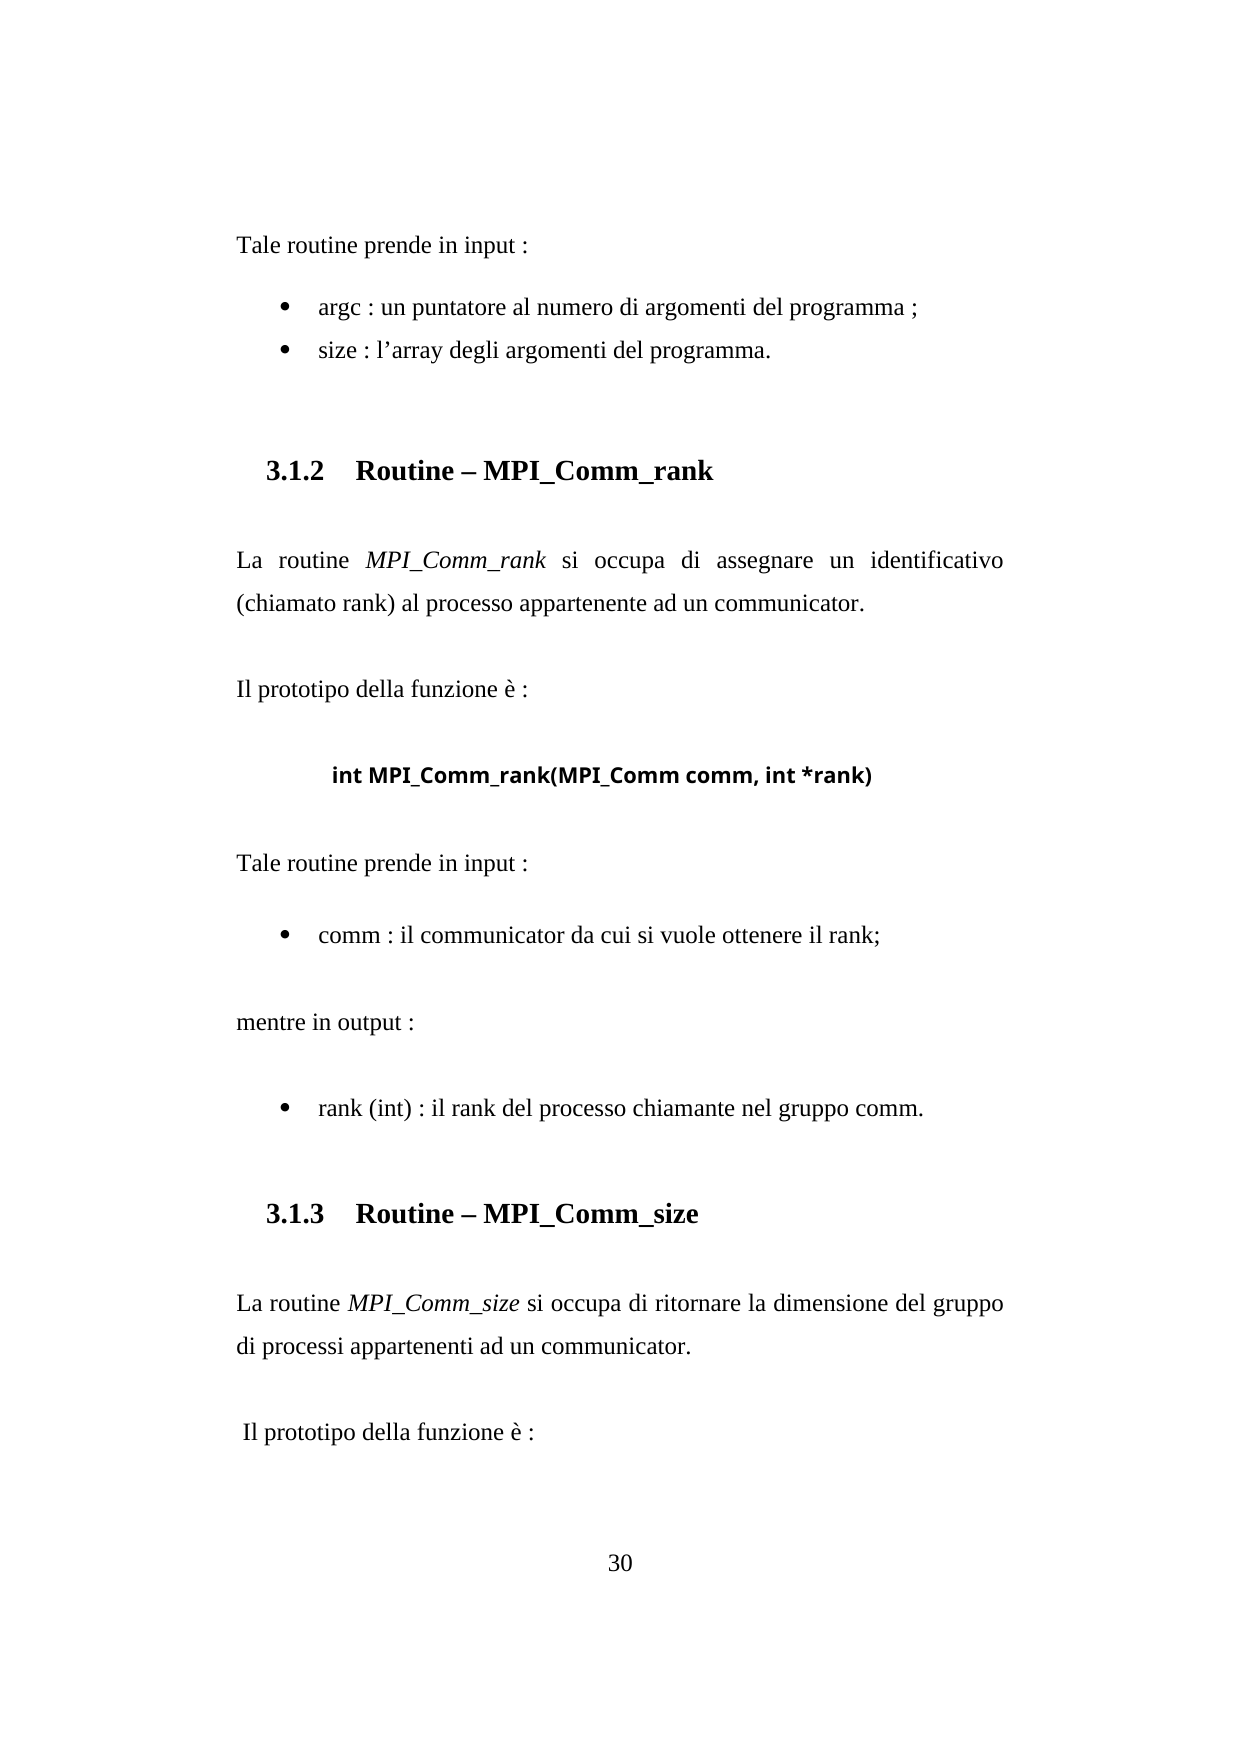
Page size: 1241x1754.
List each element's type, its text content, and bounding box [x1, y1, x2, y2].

text Tale routine prende in input : [236, 230, 1004, 259]
list rank (int) : il rank del processo chiamante nel gruppo comm. [281, 1093, 1004, 1122]
text int MPI_Comm_rank(MPI_Comm comm, int *rank) [332, 760, 1004, 790]
text La routine MPI_Comm_rank si occupa di assegnare un identificativo (chiamato rank) al processo appartenente ad un communicator. [236, 545, 1004, 617]
subtitle Routine – MPI_Comm_size [266, 1196, 1004, 1229]
text Il prototipo della funzione è : [236, 674, 1004, 703]
text Il prototipo della funzione è : [236, 1417, 1004, 1446]
text La routine MPI_Comm_size si occupa di ritornare la dimensione del gruppo di processi appartenenti ad un communicator. [236, 1288, 1004, 1359]
text Tale routine prende in input : [236, 848, 1004, 877]
list size : l’array degli argomenti del programma. [281, 336, 1004, 364]
list argc : un puntatore al numero di argomenti del programma ; [281, 292, 1004, 321]
list comm : il communicator da cui si vuole ottenere il rank; [281, 920, 1004, 949]
subtitle Routine – MPI_Comm_rank [266, 453, 1004, 487]
list mentre in output : [236, 1007, 1004, 1035]
